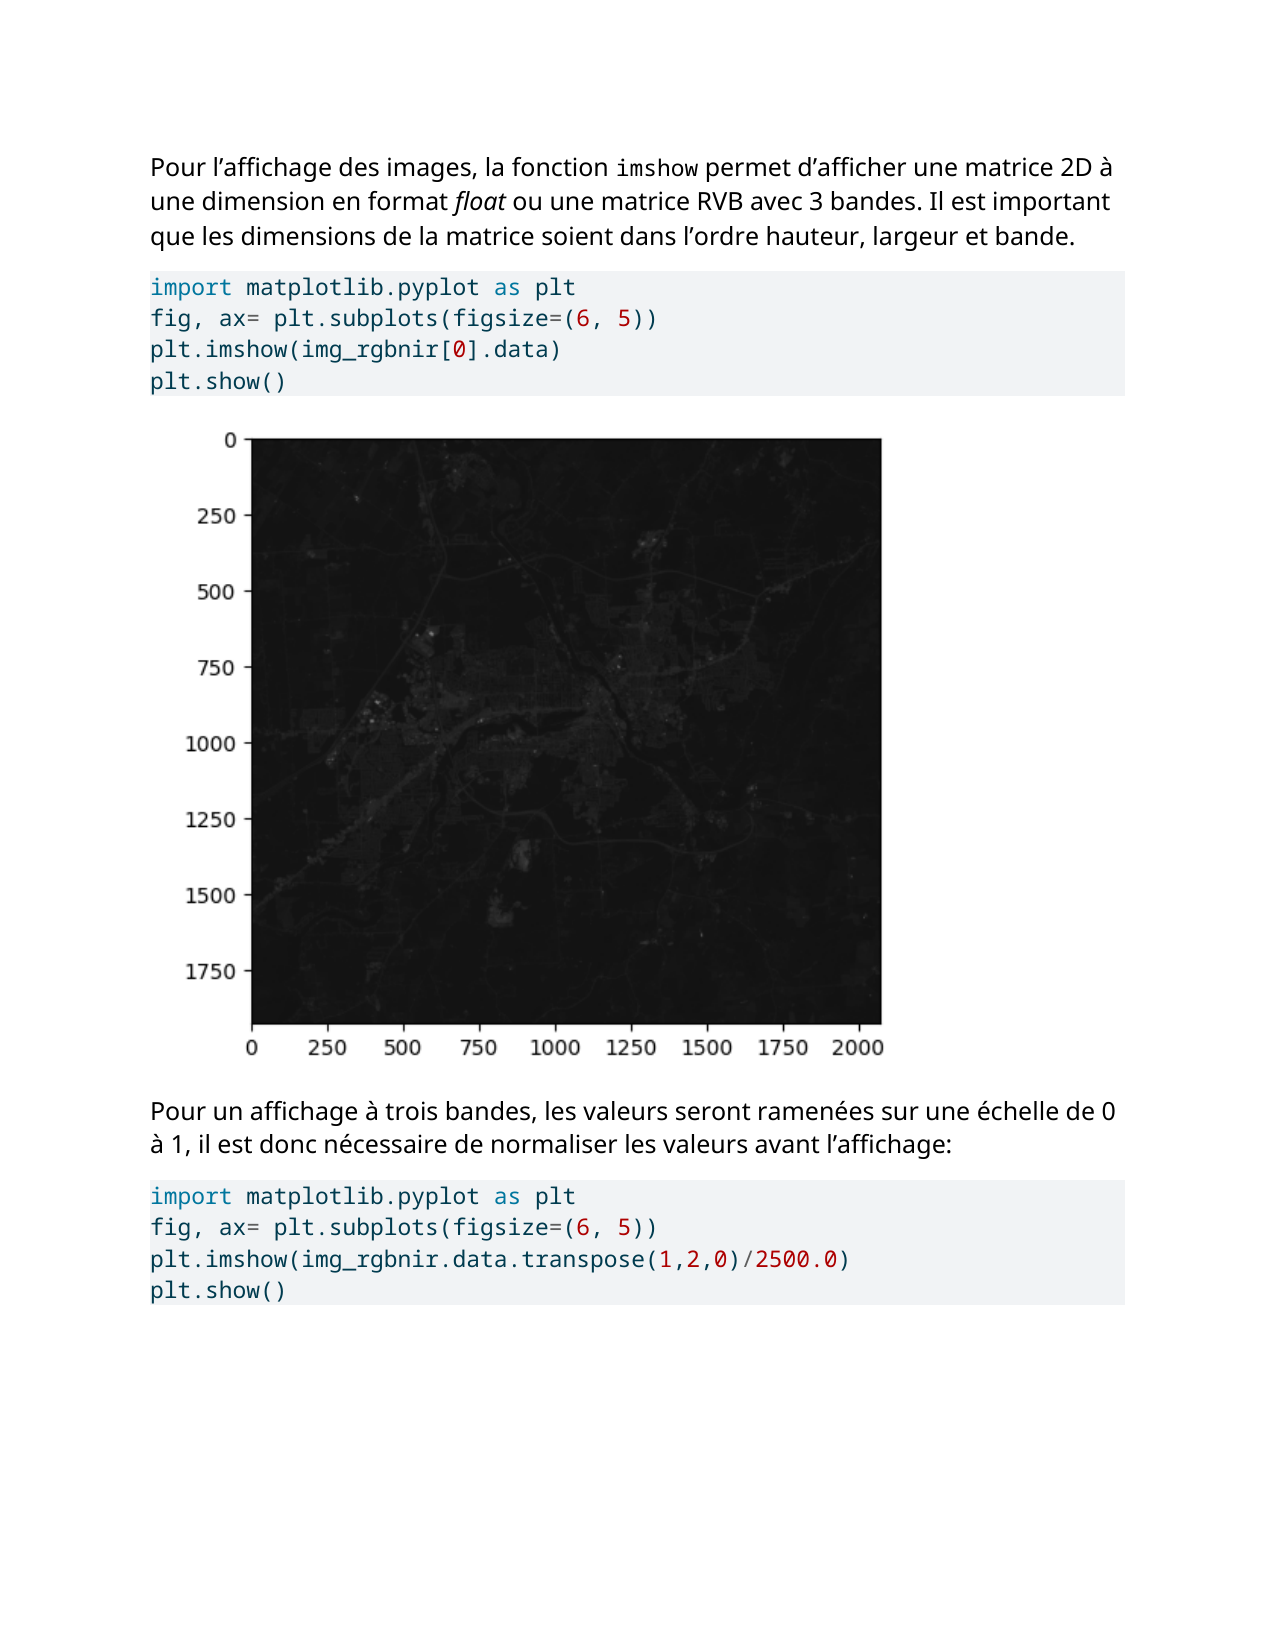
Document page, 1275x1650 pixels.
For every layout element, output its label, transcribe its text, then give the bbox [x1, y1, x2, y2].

text import matplotlib.pyplot as plt fig, ax= plt.subplots(figsize=(6, 5)) plt.imshow(img_rgbnir.data.transpose(1,2,0)/2500.0) plt.show() [150, 1180, 1125, 1305]
text import matplotlib.pyplot as plt fig, ax= plt.subplots(figsize=(6, 5)) plt.imshow(img_rgbnir[0].data) plt.show() [150, 271, 1125, 396]
picture [168, 416, 900, 1075]
text Pour l’affichage des images, la fonction imshow permet d’afficher une matrice 2D à une dimension en format float ou une matrice RVB avec 3 bandes. Il est important que les dimensions de la matrice soient dans l’ordre hauteur, largeur et bande. [150, 150, 1125, 252]
text Pour un affichage à trois bandes, les valeurs seront ramenées sur une échelle de 0 à 1, il est donc nécessaire de normaliser les valeurs avant l’affichage: [150, 1093, 1125, 1161]
